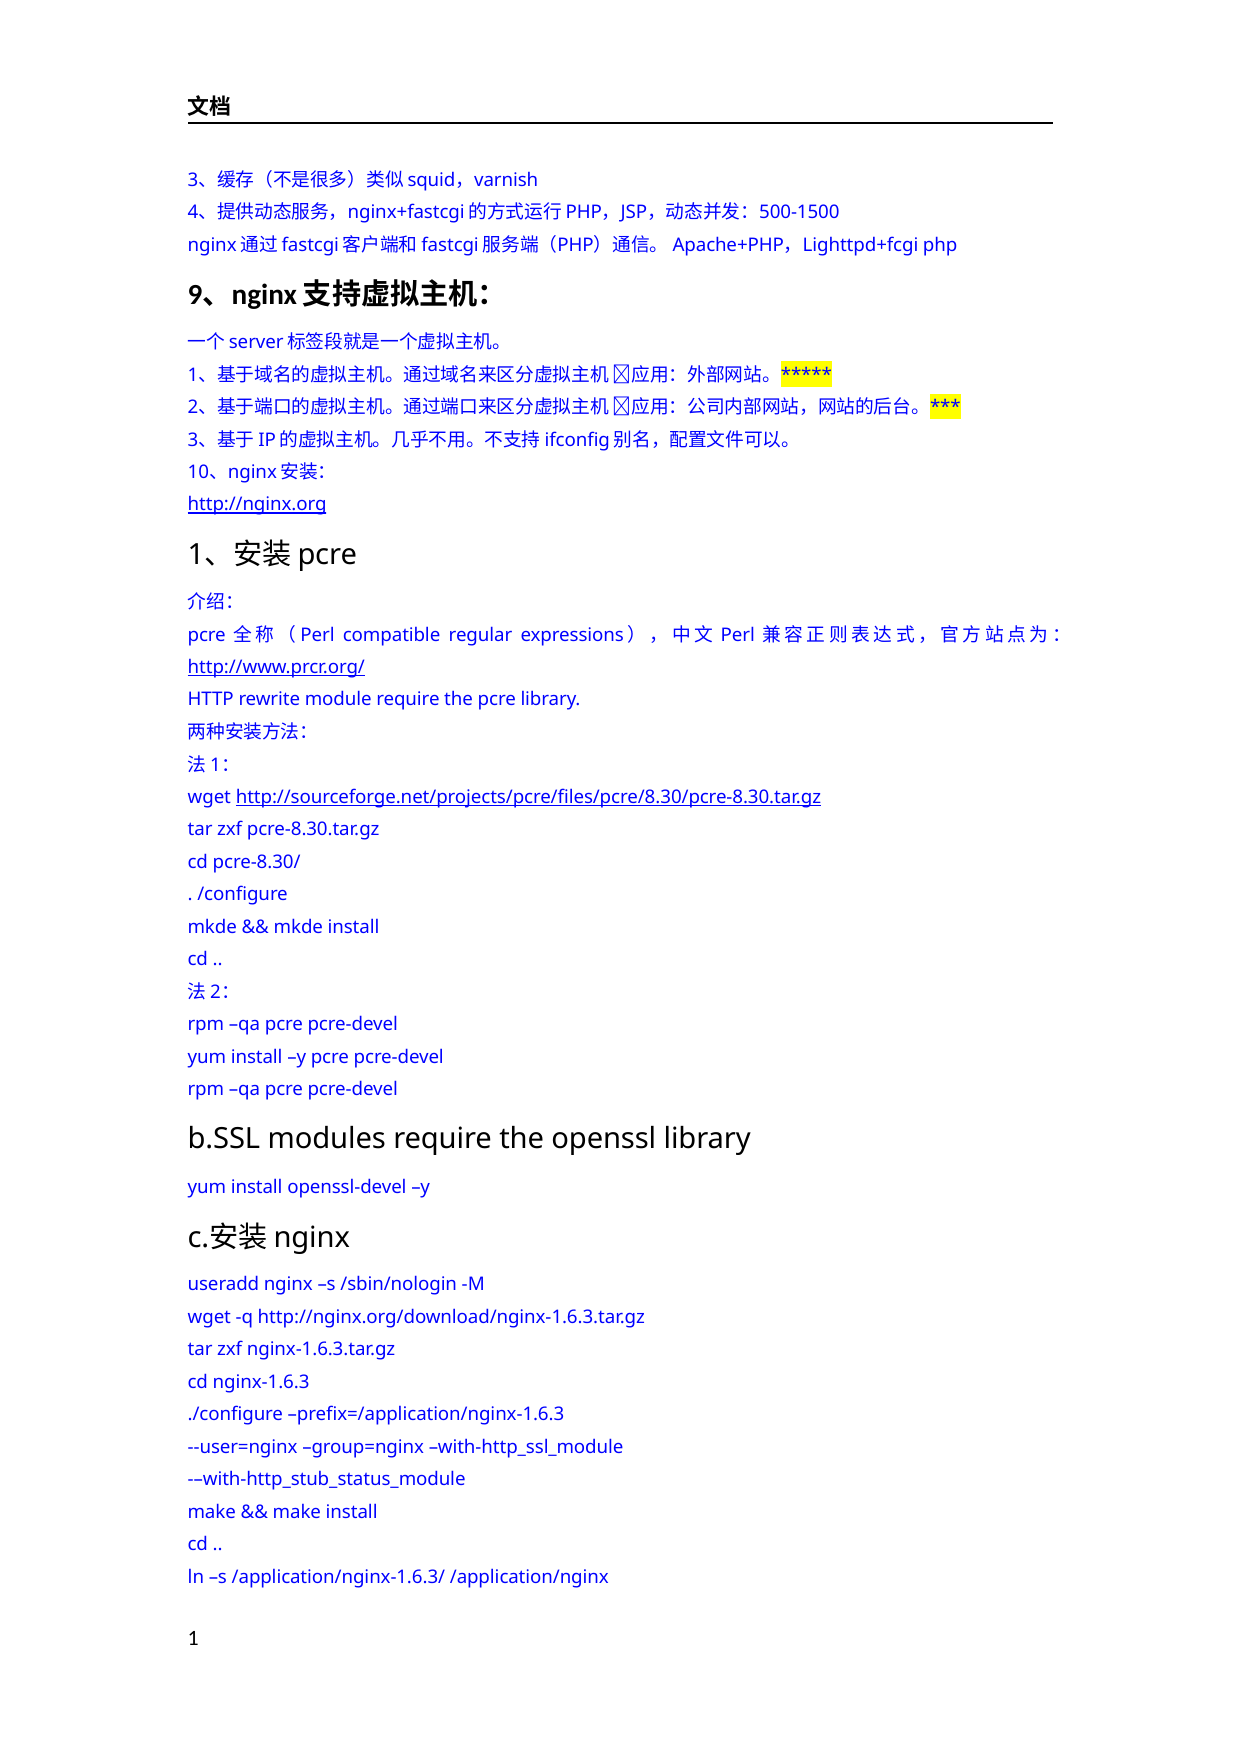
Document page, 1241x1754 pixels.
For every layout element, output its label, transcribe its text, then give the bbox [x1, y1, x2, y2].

text useradd nginx –s /sbin/nologin -M [187, 1267, 1053, 1299]
text cd .. [187, 942, 1053, 974]
text cd nginx-1.6.3 [187, 1364, 1053, 1397]
text 10、nginx安装： [187, 454, 1053, 487]
text 9、nginx支持虚拟主机： [187, 259, 1053, 324]
text cd .. [187, 1527, 1053, 1559]
text --user=nginx –group=nginx –with-http_ssl_module [187, 1429, 1053, 1462]
text yum install –y pcre pcre-devel [187, 1039, 1053, 1072]
text 2、基于端口的虚拟主机。通过端口来区分虚拟主机 应用：公司内部网站，网站的后台。*** [187, 389, 1053, 422]
text rpm –qa pcre pcre-devel [187, 1072, 1053, 1104]
text mkde && mkde install [187, 909, 1053, 942]
text c.安装nginx [187, 1202, 1053, 1267]
text wget -q http://nginx.org/download/nginx-1.6.3.tar.gz [187, 1299, 1053, 1332]
text HTTP rewrite module require the pcre library. [187, 682, 1053, 714]
text tar zxf nginx-1.6.3.tar.gz [187, 1332, 1053, 1364]
text make && make install [187, 1494, 1053, 1527]
text 3、基于IP的虚拟主机。几乎不用。不支持ifconfig别名，配置文件可以。 [187, 422, 1053, 454]
text tar zxf pcre-8.30.tar.gz [187, 812, 1053, 844]
text 法1： [187, 747, 1053, 779]
text . /configure [187, 877, 1053, 909]
text nginx通过fastcgi客户端和fastcgi服务端（PHP）通信。 Apache+PHP，Lighttpd+fcgi php [187, 227, 1053, 259]
text 1、基于域名的虚拟主机。通过域名来区分虚拟主机 应用：外部网站。***** [187, 357, 1053, 389]
text ./configure –prefix=/application/nginx-1.6.3 [187, 1397, 1053, 1429]
text 两种安装方法： [187, 714, 1053, 747]
text ln –s /application/nginx-1.6.3/ /application/nginx [187, 1559, 1053, 1592]
text 一个server标签段就是一个虚拟主机。 [187, 324, 1053, 357]
text -–with-http_stub_status_module [187, 1462, 1053, 1494]
text http://nginx.org [187, 487, 1053, 519]
text cd pcre-8.30/ [187, 844, 1053, 877]
text rpm –qa pcre pcre-devel [187, 1007, 1053, 1039]
text yum install openssl-devel –y [187, 1169, 1053, 1202]
text 4、提供动态服务，nginx+fastcgi的方式运行PHP，JSP，动态并发：500-1500 [187, 194, 1053, 227]
text 介绍： [187, 584, 1053, 617]
text pcre全称（Perl compatible regular expressions），中文Perl兼容正则表达式，官方站点为：http://www.prcr.org/ [187, 617, 1053, 682]
text 1、安装pcre [187, 519, 1053, 584]
text b.SSL modules require the openssl library [187, 1104, 1053, 1169]
text 3、缓存（不是很多）类似squid，varnish [187, 162, 1053, 194]
text wget http://sourceforge.net/projects/pcre/files/pcre/8.30/pcre-8.30.tar.gz [187, 779, 1053, 812]
text 法2： [187, 974, 1053, 1007]
